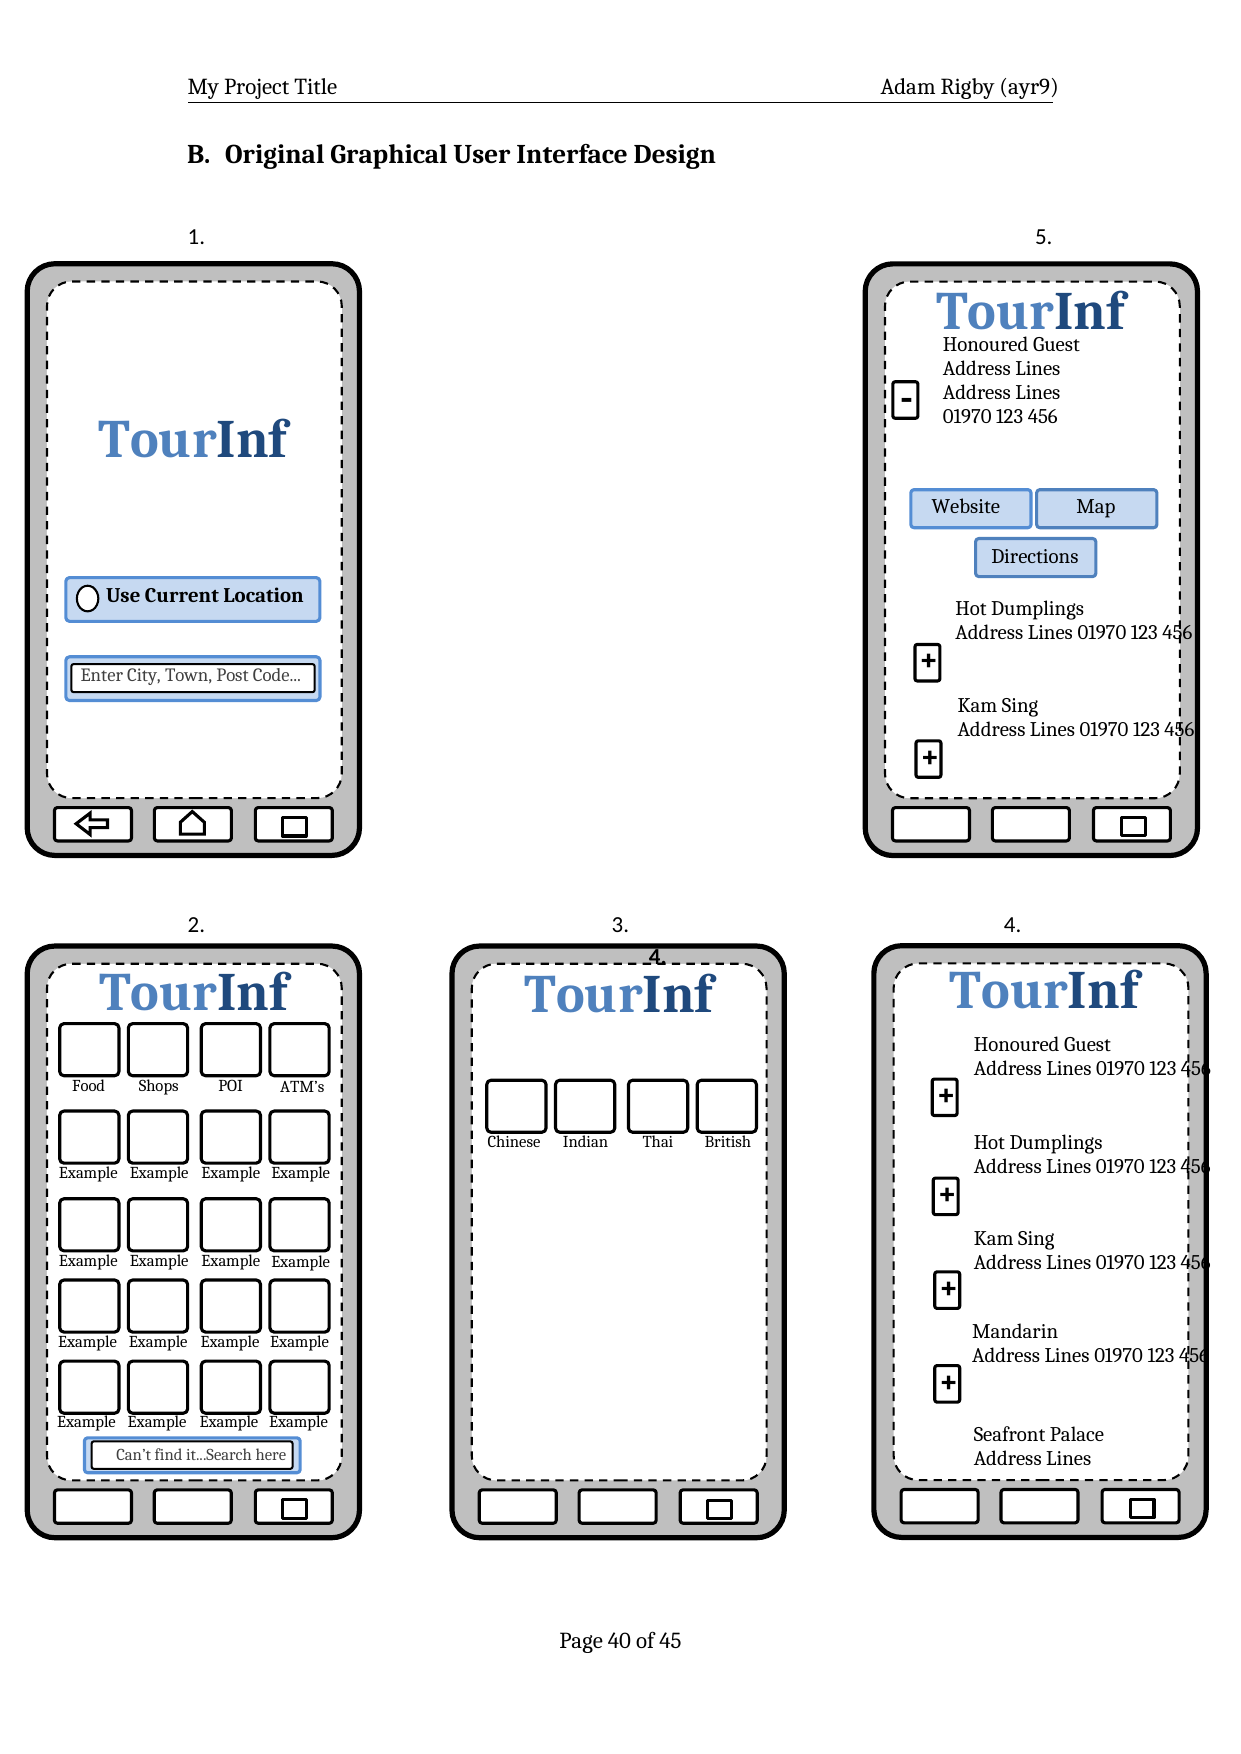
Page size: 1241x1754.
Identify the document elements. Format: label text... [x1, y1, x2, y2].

text Original Graphical User Interface Design [187, 139, 1053, 170]
text 1. 5. [187, 222, 1053, 250]
text 2. 3. 4. 4. [187, 910, 1053, 970]
